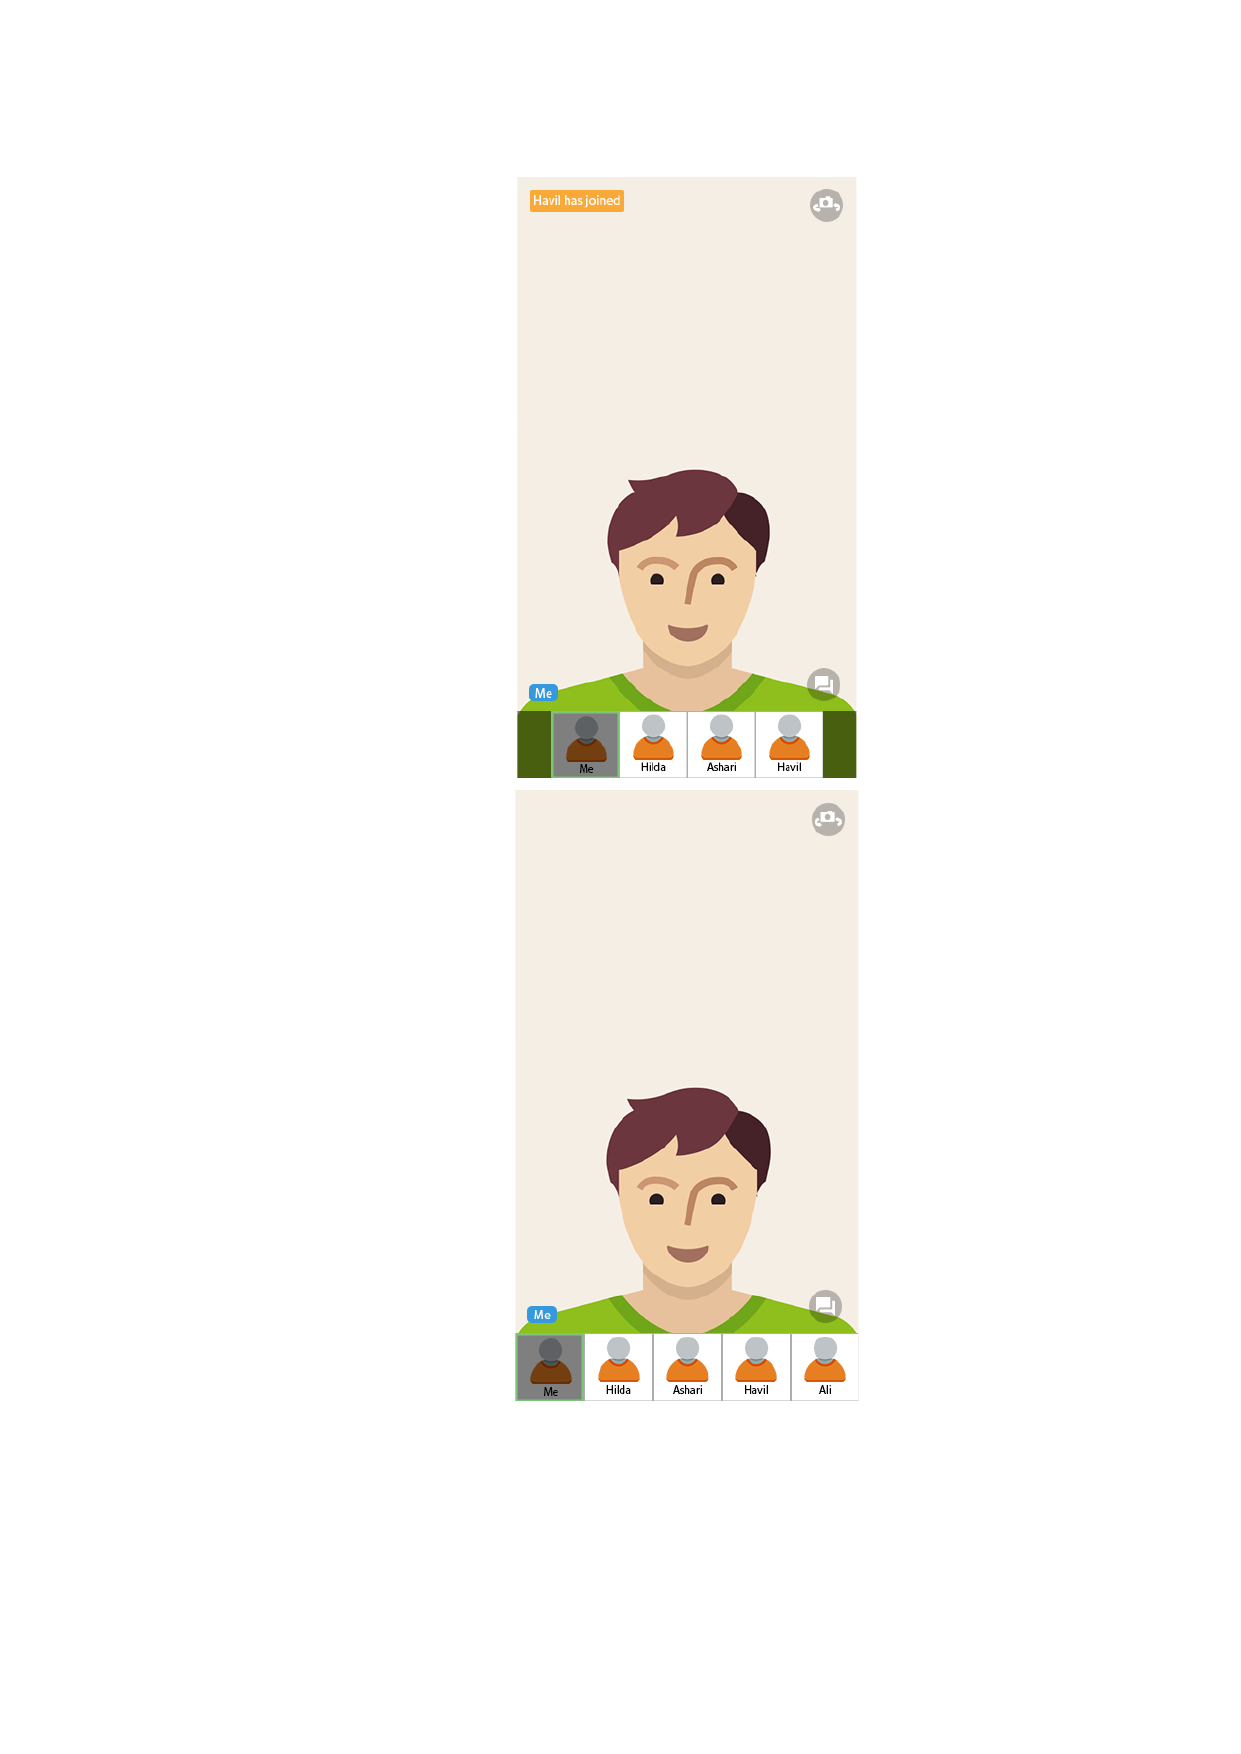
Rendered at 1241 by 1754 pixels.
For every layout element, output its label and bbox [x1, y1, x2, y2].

picture [517, 177, 857, 778]
picture [515, 790, 859, 1401]
